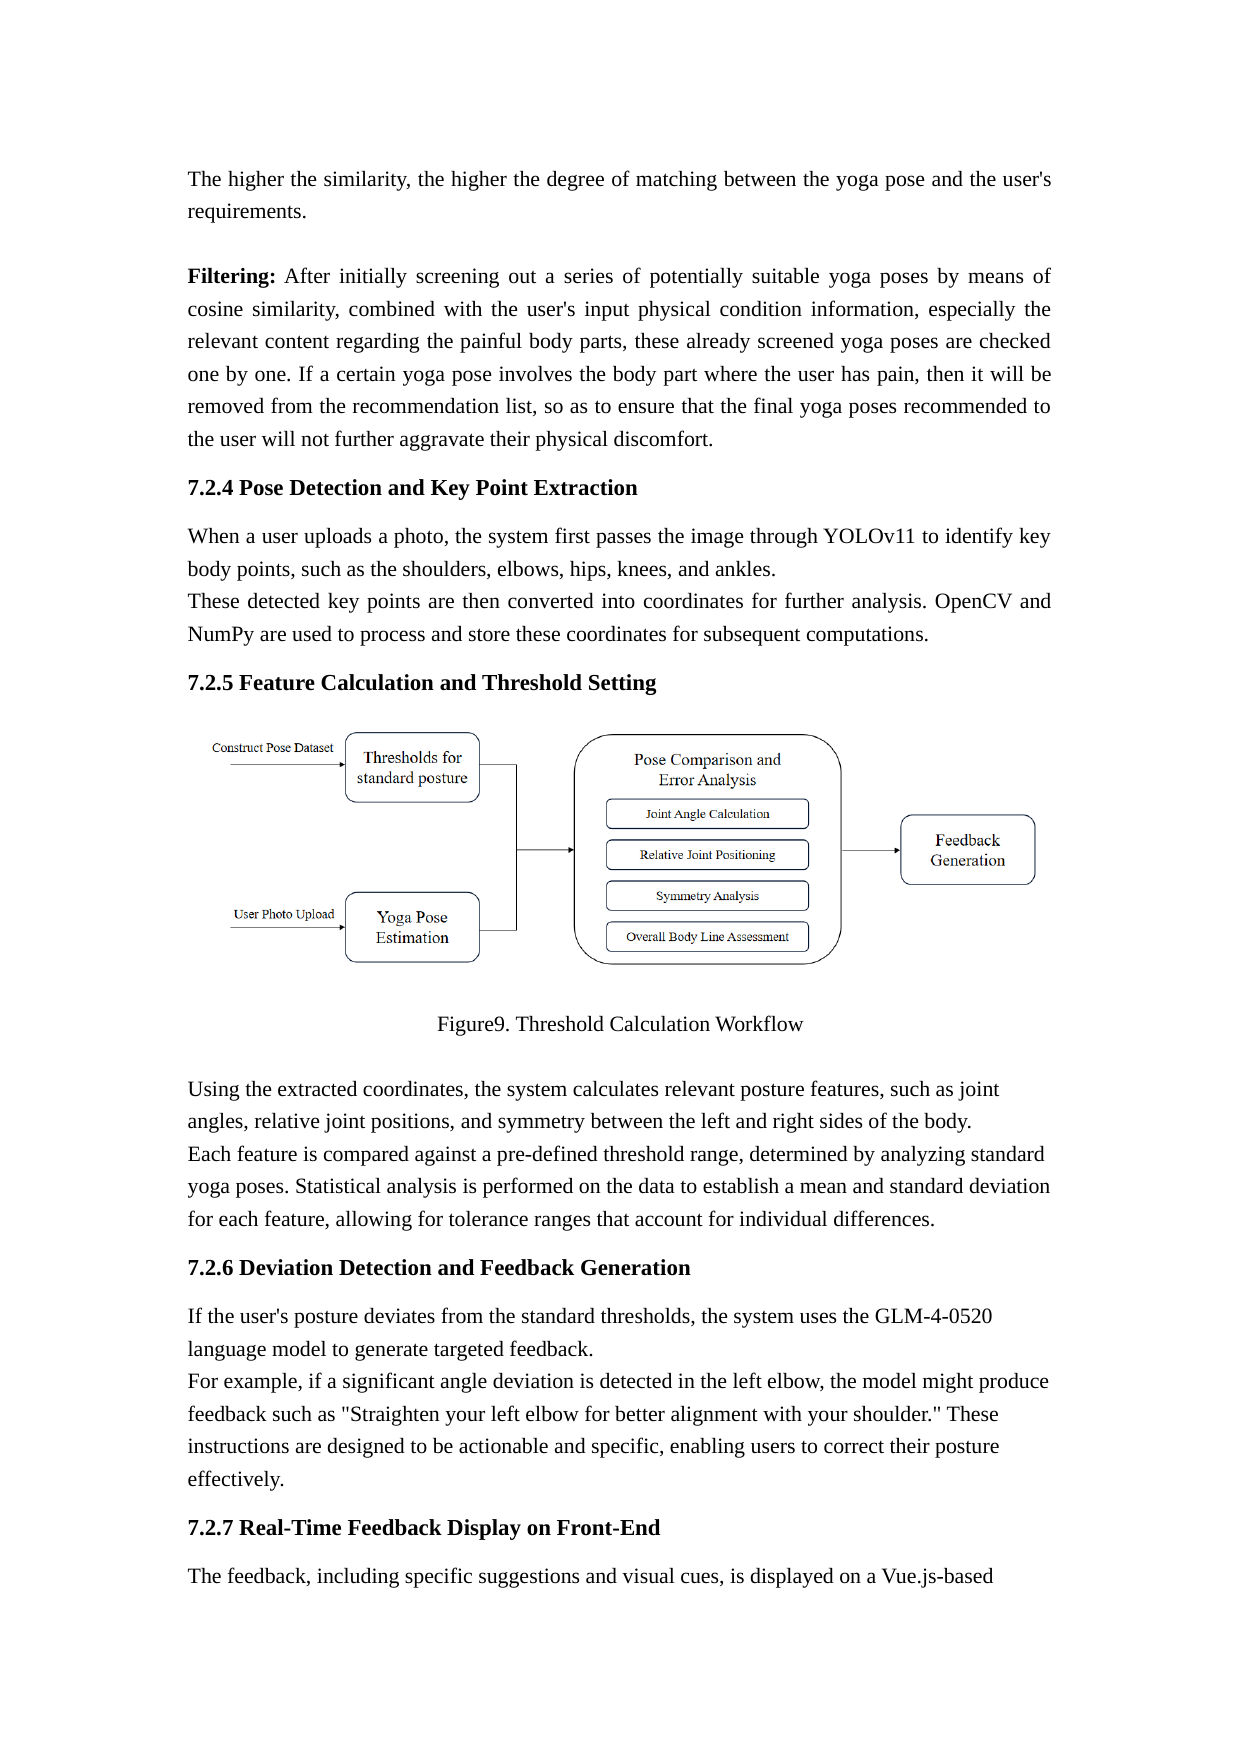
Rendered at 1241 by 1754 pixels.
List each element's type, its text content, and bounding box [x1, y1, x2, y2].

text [187, 162, 1053, 227]
picture [187, 714, 1052, 983]
text Figure9. Threshold Calculation Workflow [187, 1007, 1053, 1039]
text If the user's posture deviates from the standard thresholds, the system uses the GLM-4-0520 language model to generate targeted feedback. [187, 1299, 1053, 1364]
text These detected key points are then converted into coordinates for further analysis. OpenCV and NumPy are used to process and store these coordinates for subsequent computations. [187, 584, 1053, 649]
text Each feature is compared against a pre-defined threshold range, determined by analyzing standard yoga poses. Statistical analysis is performed on the data to establish a mean and standard deviation for each feature, allowing for tolerance ranges that account for individual differences. [187, 1137, 1053, 1234]
text 7.2.6 Deviation Detection and Feedback Generation [187, 1251, 1053, 1283]
text When a user uploads a photo, the system first passes the image through YOLOv11 to identify key body points, such as the shoulders, elbows, hips, knees, and ankles. [187, 519, 1053, 584]
text 7.2.4 Pose Detection and Key Point Extraction [187, 471, 1053, 503]
text For example, if a significant angle deviation is detected in the left elbow, the model might produce feedback such as "Straighten your left elbow for better alignment with your shoulder." These instructions are designed to be actionable and specific, enabling users to correct their posture effectively. [187, 1364, 1053, 1494]
text 7.2.5 Feature Calculation and Threshold Setting [187, 666, 1053, 698]
text Filtering: After initially screening out a series of potentially suitable yoga poses by means of cosine similarity, combined with the user's input physical condition information, especially the relevant content regarding the painful body parts, these already screened yoga poses are checked one by one. If a certain yoga pose involves the body part where the user has pain, then it will be removed from the recommendation list, so as to ensure that the final yoga poses recommended to the user will not further aggravate their physical discomfort. [187, 259, 1053, 454]
text 7.2.7 Real-Time Feedback Display on Front-End [187, 1511, 1053, 1543]
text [187, 1559, 1053, 1592]
text Using the extracted coordinates, the system calculates relevant posture features, such as joint angles, relative joint positions, and symmetry between the left and right sides of the body. [187, 1072, 1053, 1137]
